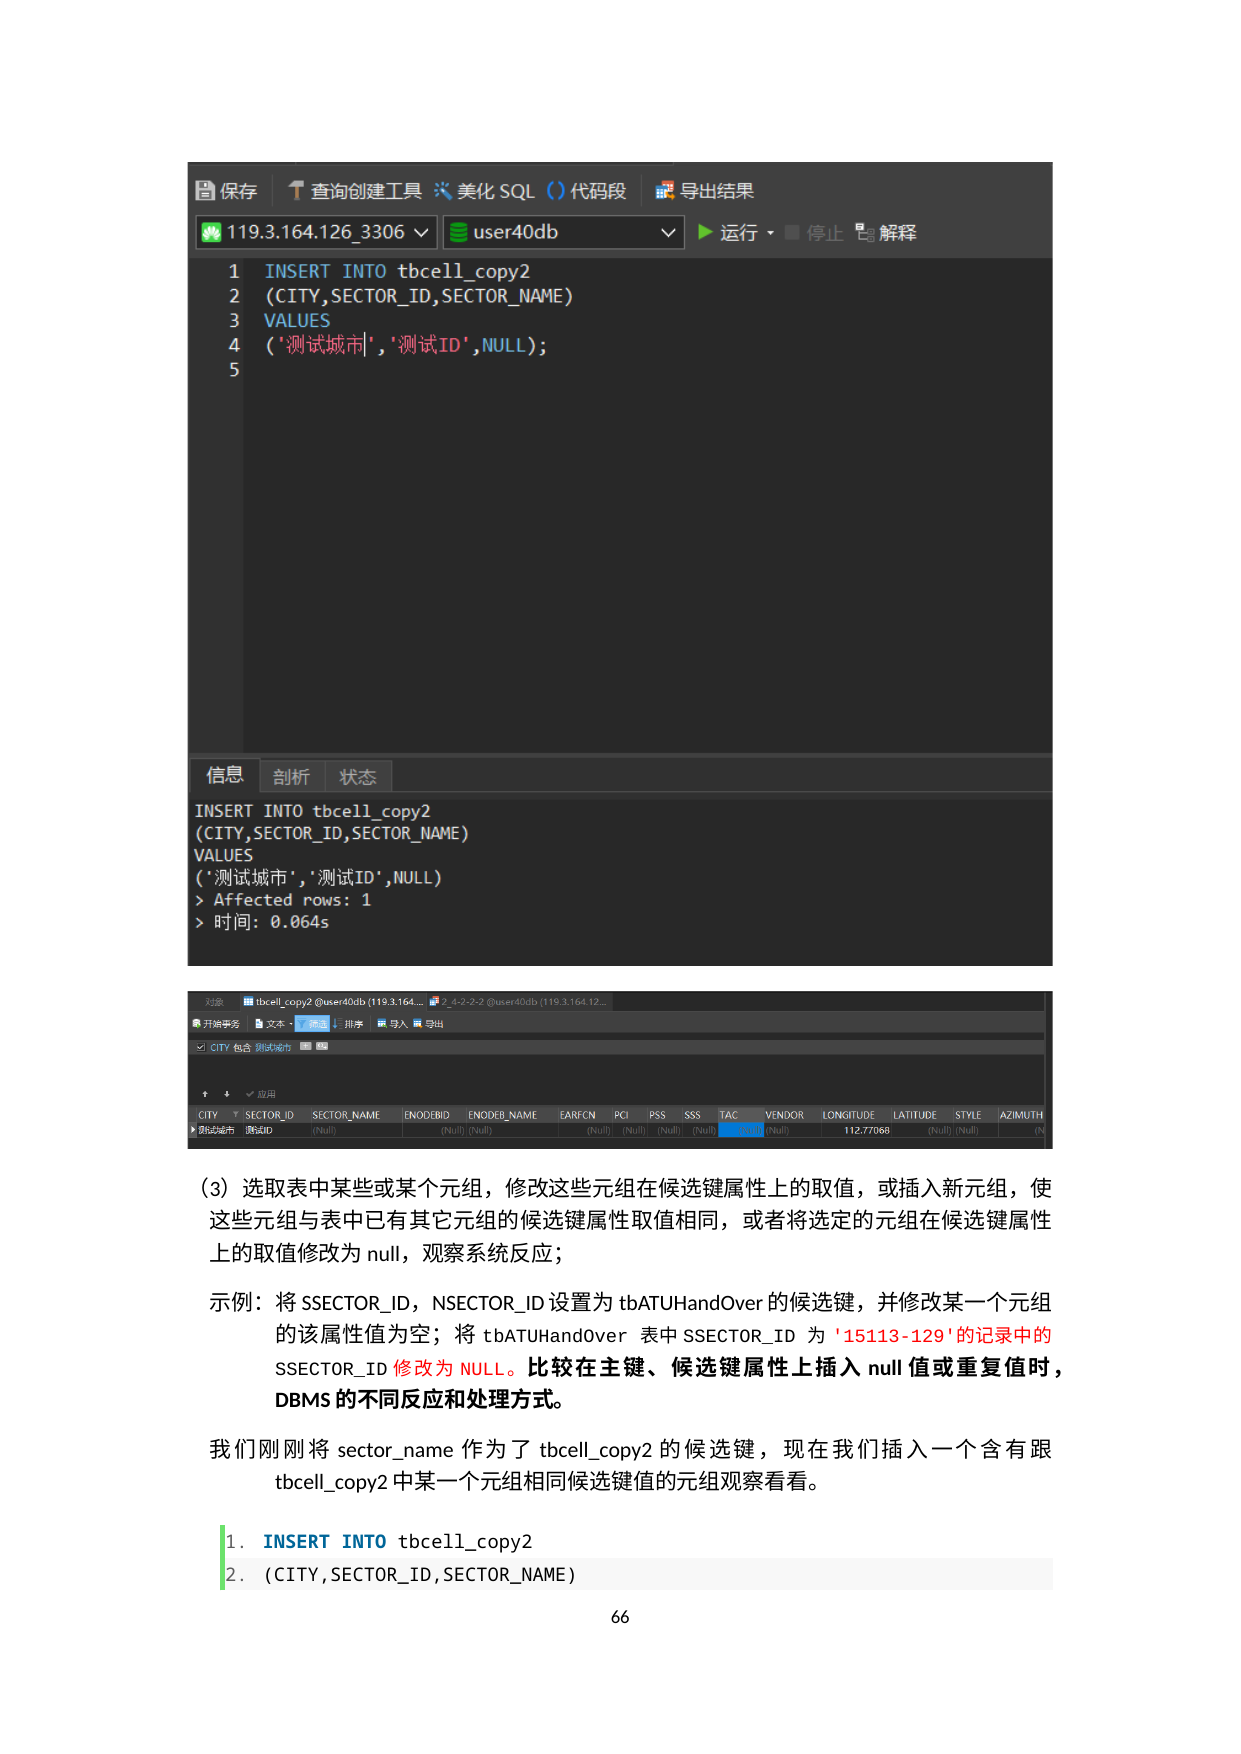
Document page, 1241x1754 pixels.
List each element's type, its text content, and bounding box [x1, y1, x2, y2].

picture [187, 162, 1053, 966]
text 示例：将SSECTOR_ID，NSECTOR_ID设置为tbATUHandOver的候选键，并修改某一个元组的该属性值为空；将tbATUHandOver 表中SSECTOR_ID 为 '15113-129'的记录中的SSECTOR_ID修改为NULL。比较在主键、候选键属性上插入null值或重复值时，DBMS的不同反应和处理方式。 [209, 1284, 1053, 1414]
list (CITY,SECTOR_ID,SECTOR_NAME) [225, 1558, 1053, 1590]
picture [187, 991, 1053, 1149]
list INSERT INTO tbcell_copy2 [225, 1525, 1053, 1558]
text 我们刚刚将sector_name作为了tbcell_copy2的候选键，现在我们插入一个含有跟tbcell_copy2中某一个元组相同候选键值的元组观察看看。 [209, 1431, 1053, 1496]
text （3）选取表中某些或某个元组，修改这些元组在候选键属性上的取值，或插入新元组，使这些元组与表中已有其它元组的候选键属性取值相同，或者将选定的元组在候选键属性上的取值修改为null，观察系统反应； [187, 1170, 1053, 1268]
